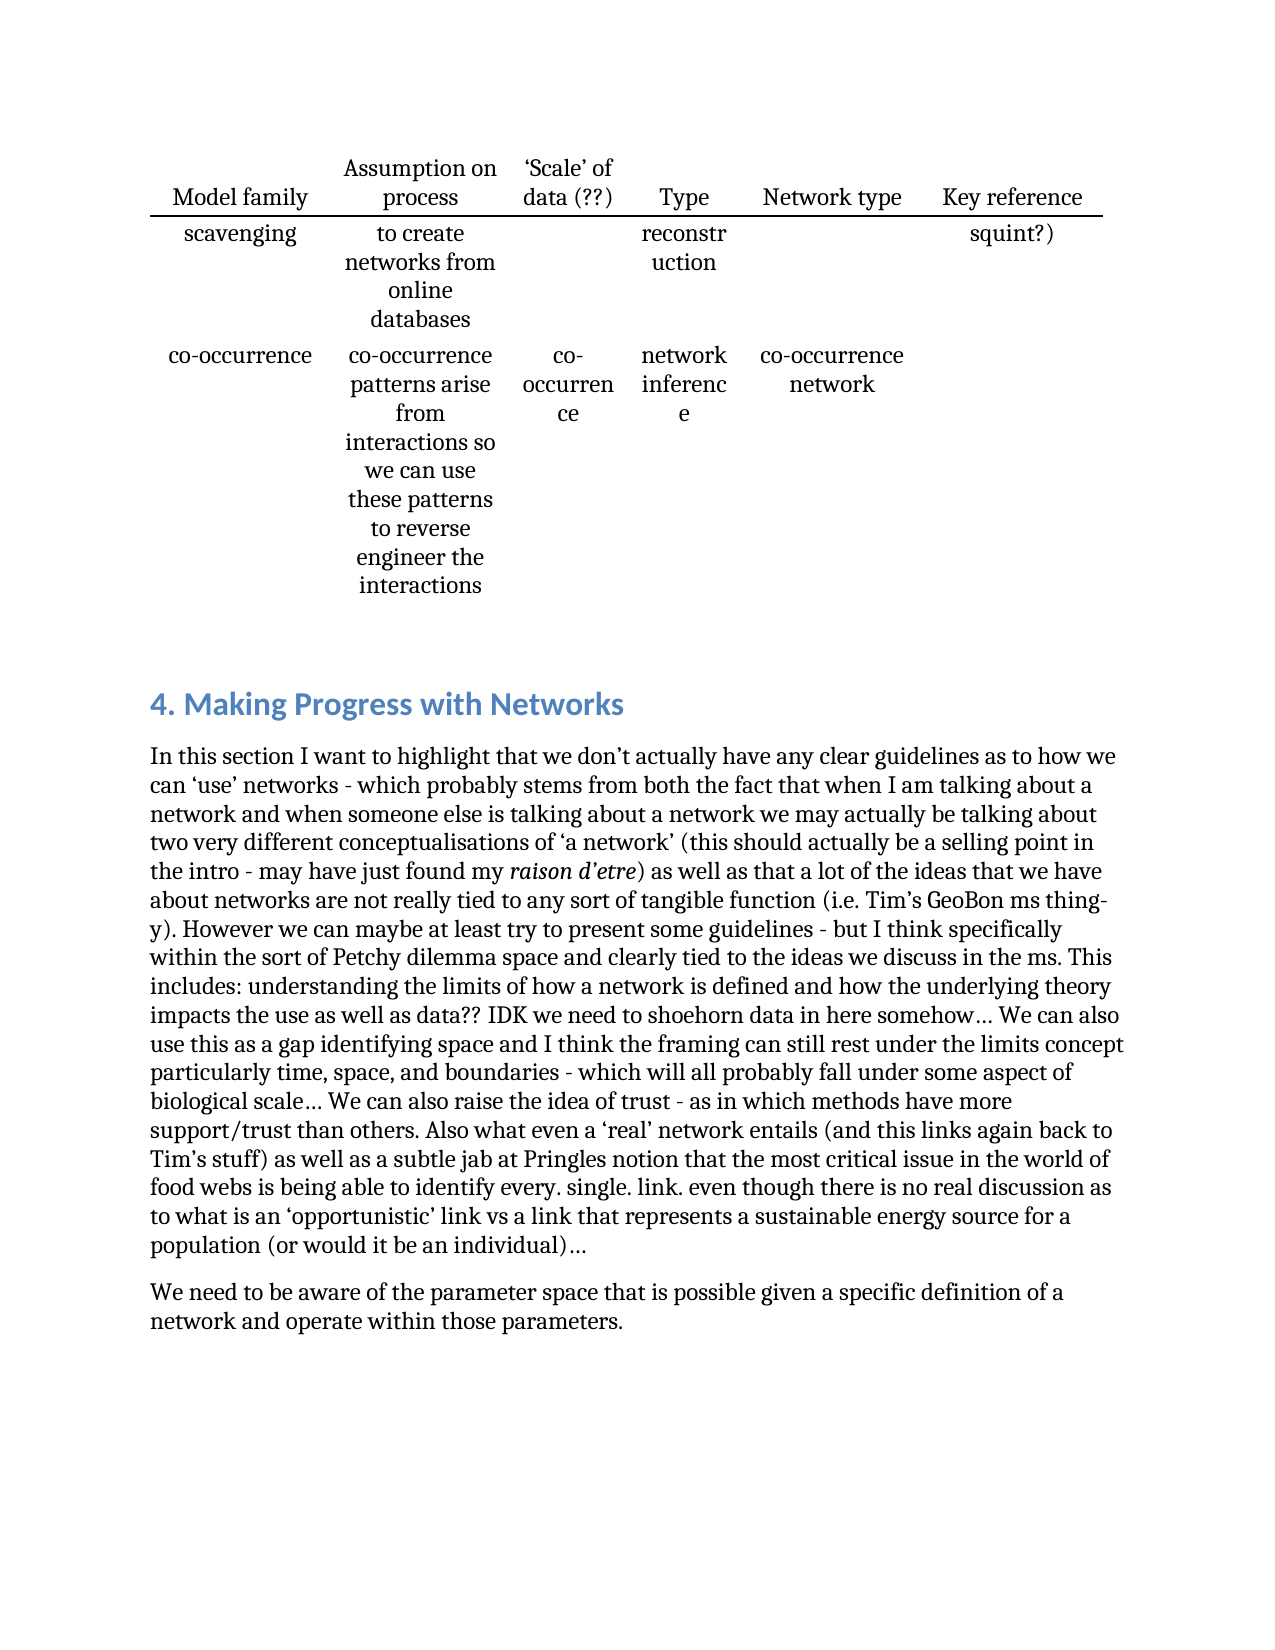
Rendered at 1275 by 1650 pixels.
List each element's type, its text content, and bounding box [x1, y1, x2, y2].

text We need to be aware of the parameter space that is possible given a specific definition of a network and operate within those parameters. [150, 1278, 1125, 1336]
subtitle 4. Making Progress with Networks [150, 682, 1125, 723]
text In this section I want to highlight that we don’t actually have any clear guidelines as to how we can ‘use’ networks - which probably stems from both the fact that when I am talking about a network and when someone else is talking about a network we may actually be talking about two very different conceptualisations of ‘a network’ (this should actually be a selling point in the intro - may have just found my raison d’etre) as well as that a lot of the ideas that we have about networks are not really tied to any sort of tangible function (i.e. Tim’s GeoBon ms thing-y). However we can maybe at least try to present some guidelines - but I think specifically within the sort of Petchy dilemma space and clearly tied to the ideas we discuss in the ms. This includes: understanding the limits of how a network is defined and how the underlying theory impacts the use as well as data?? IDK we need to shoehorn data in here somehow… We can also use this as a gap identifying space and I think the framing can still rest under the limits concept particularly time, space, and boundaries - which will all probably fall under some aspect of biological scale… We can also raise the idea of trust - as in which methods have more support/trust than others. Also what even a ‘real’ network entails (and this links again back to Tim’s stuff) as well as a subtle jab at Pringles notion that the most critical issue in the world of food webs is being able to identify every. single. link. even though there is no real discussion as to what is an ‘opportunistic’ link vs a link that represents a sustainable energy source for a population (or would it be an individual)… [150, 742, 1125, 1259]
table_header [139, 150, 1114, 632]
